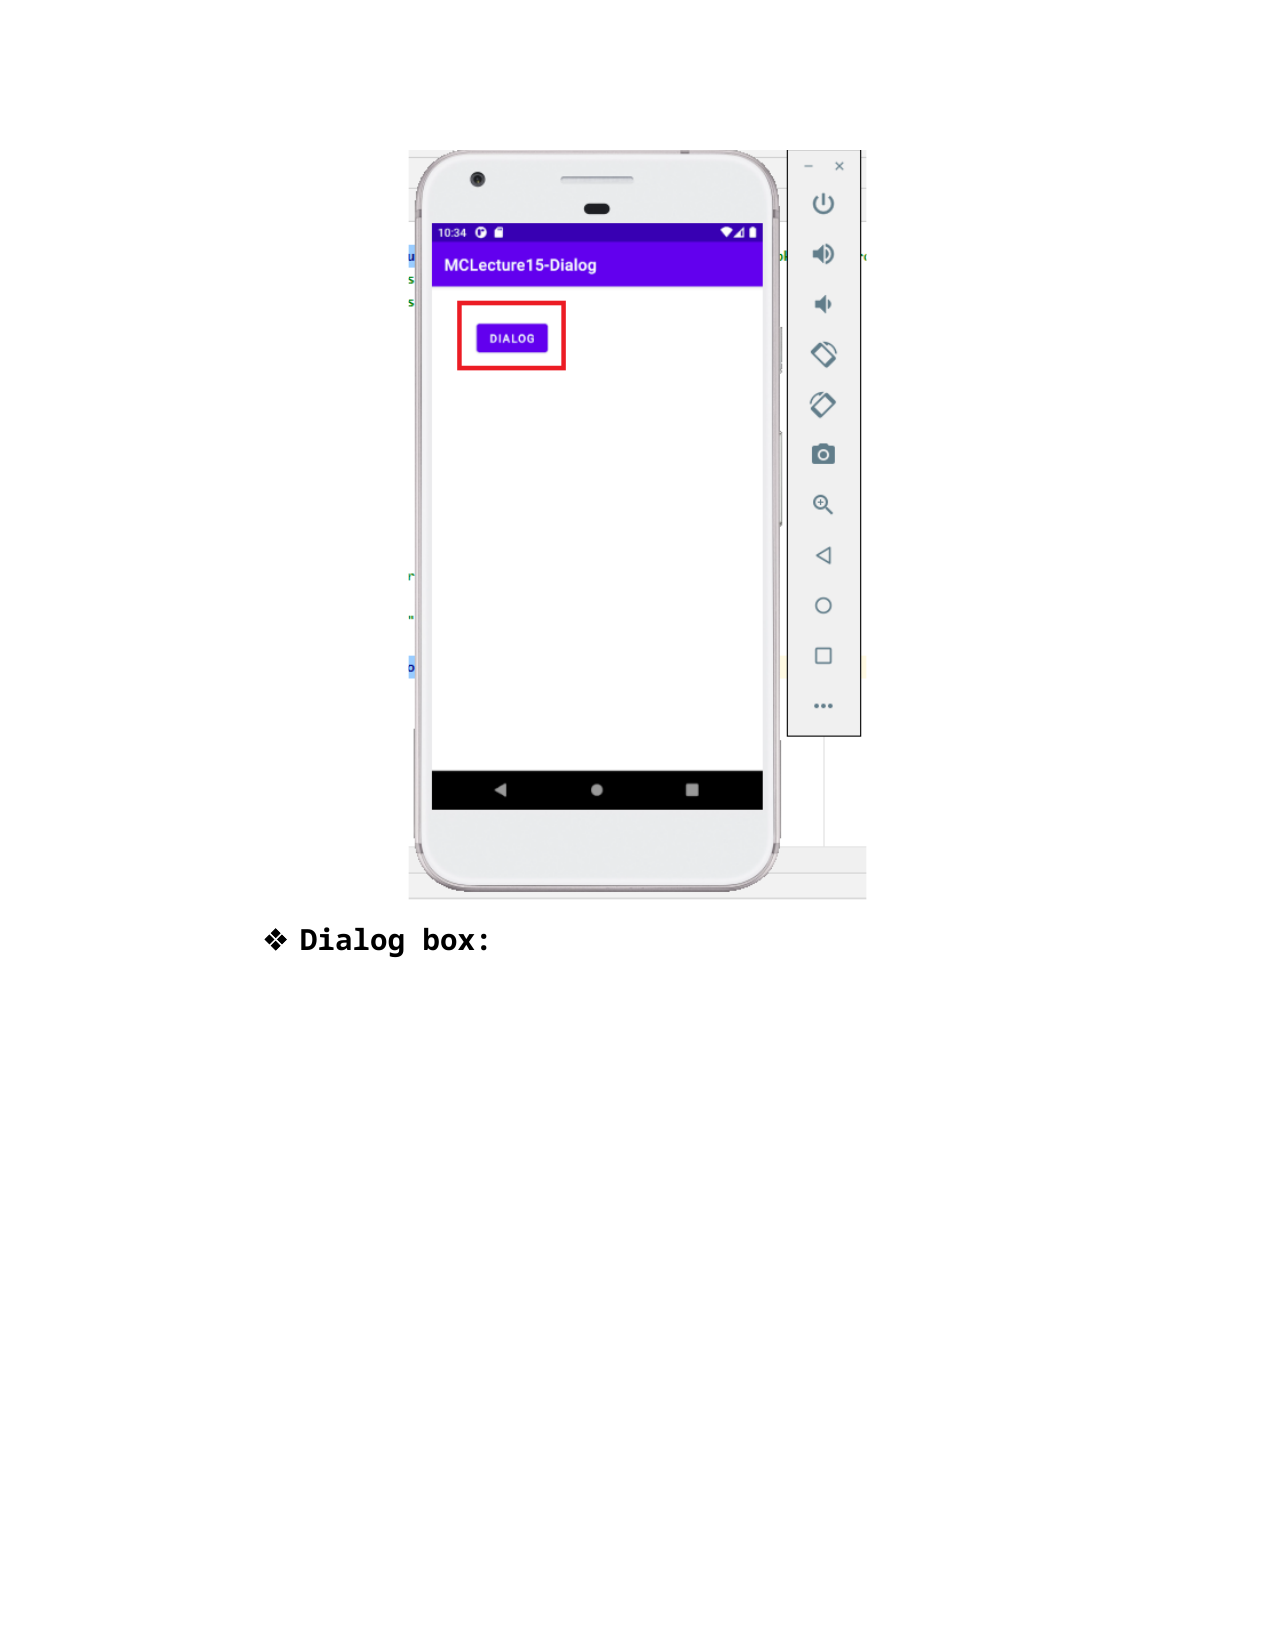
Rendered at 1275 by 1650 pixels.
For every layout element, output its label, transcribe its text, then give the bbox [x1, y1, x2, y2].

list Dialog box: [262, 919, 1125, 958]
